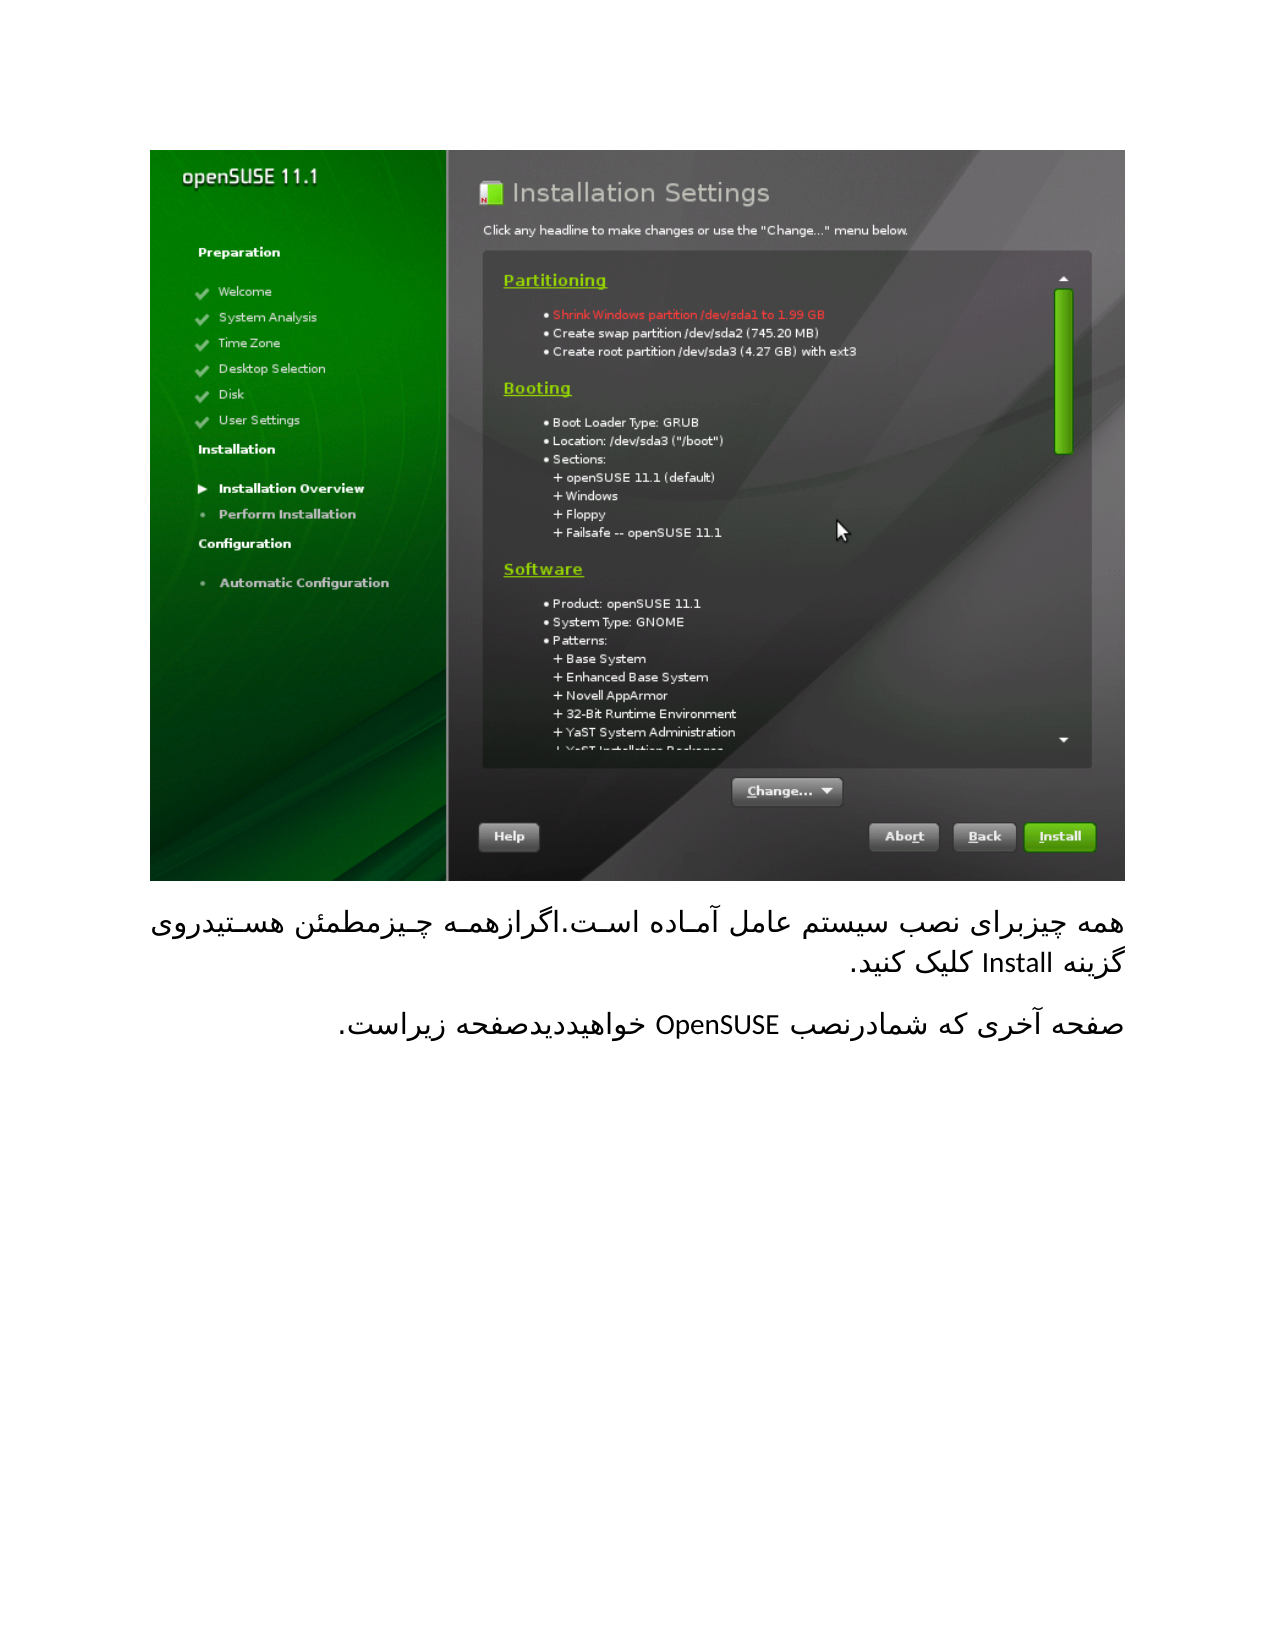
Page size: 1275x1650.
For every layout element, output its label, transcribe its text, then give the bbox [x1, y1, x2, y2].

text همه چیزبرای نصب سیستم عامل آماده است.اگرازهمه چیزمطمئن هستیدروی گزینه Install کلیک کنید. [150, 906, 1125, 980]
picture [150, 150, 1125, 881]
text صفحه آخری که شمادرنصب OpenSUSE خواهیددیدصفحه زیراست. [150, 1006, 1125, 1042]
